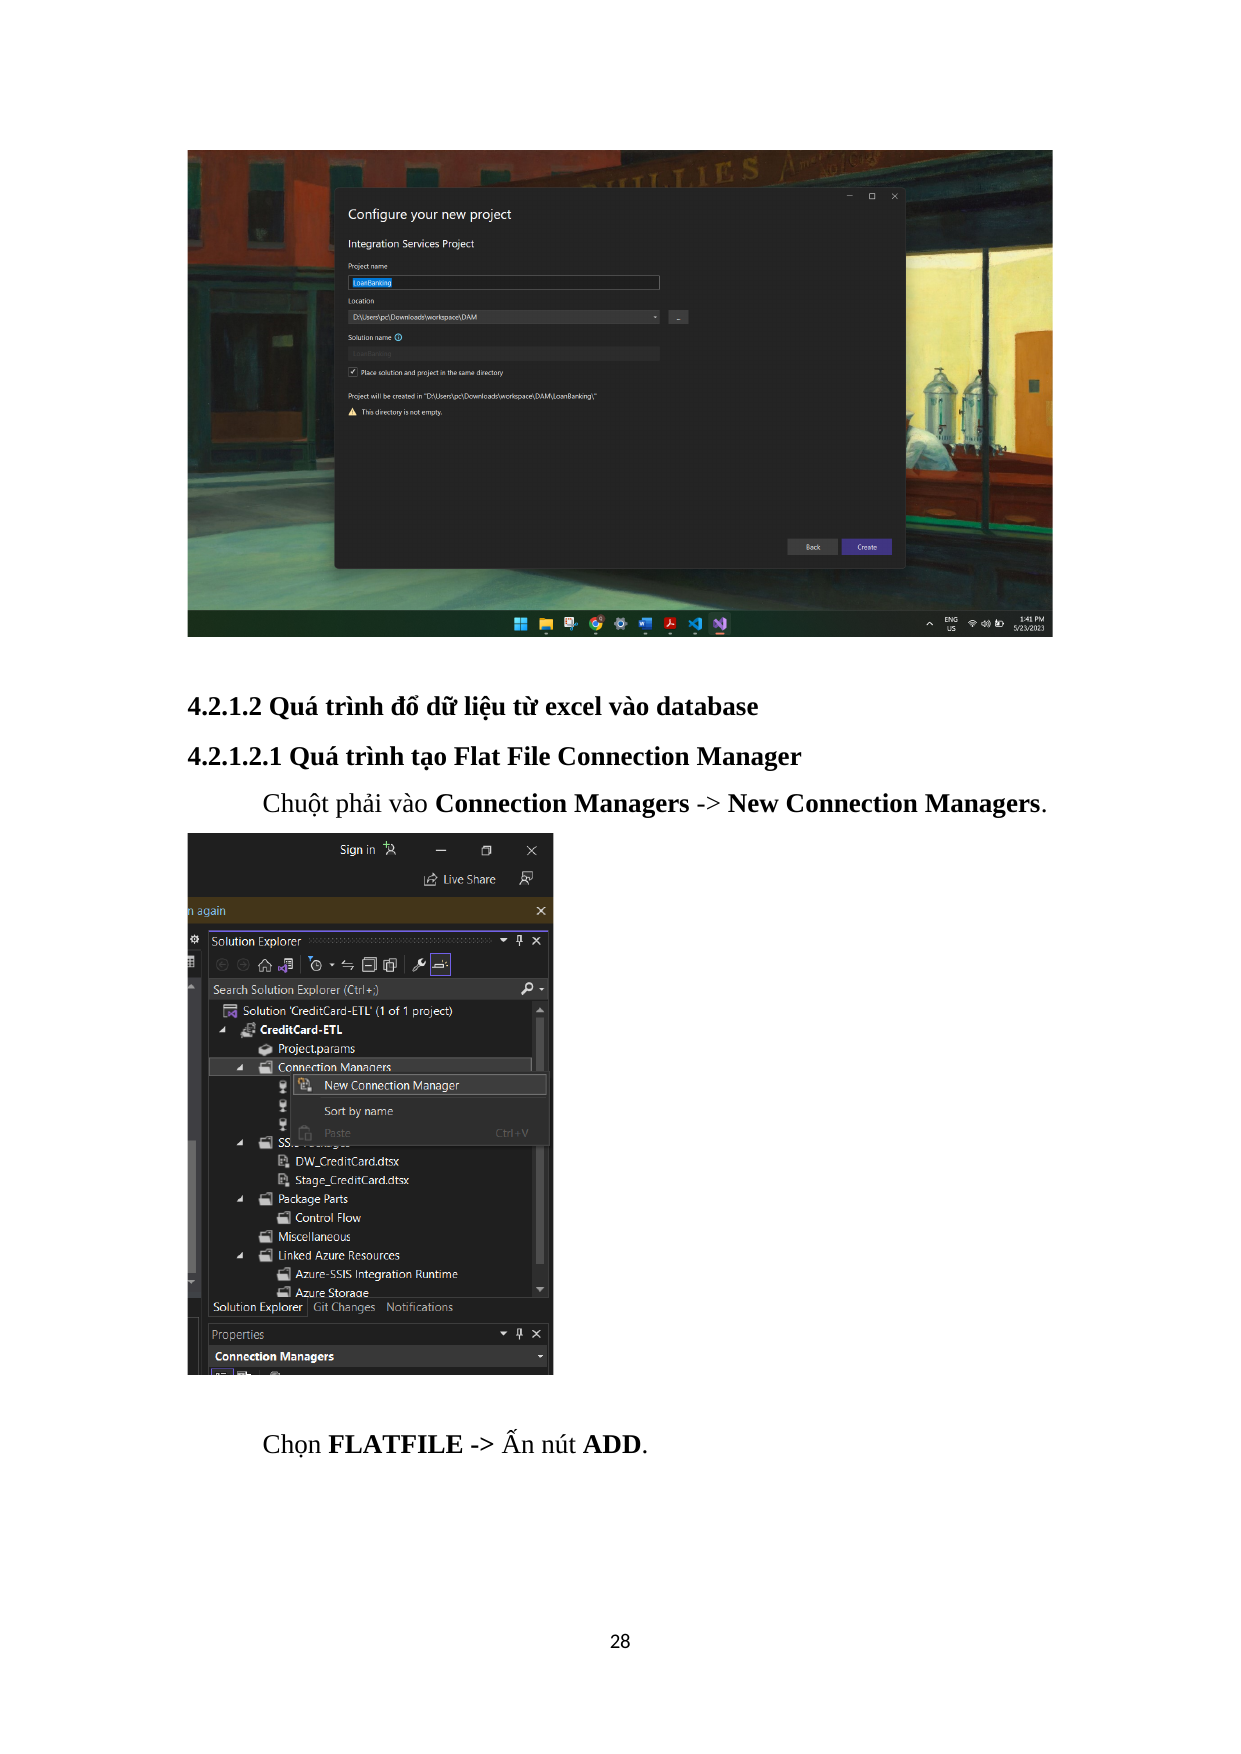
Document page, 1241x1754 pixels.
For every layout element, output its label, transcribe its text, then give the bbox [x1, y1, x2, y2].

subtitle 4.2.1.2.1 Quá trình tạo Flat File Connection Manager [187, 740, 1053, 772]
picture [187, 833, 554, 1375]
picture [187, 150, 1053, 637]
subtitle 4.2.1.2 Quá trình đổ dữ liệu từ excel vào database [187, 689, 1053, 721]
text Chuột phải vào Connection Managers -> New Connection Managers. [187, 787, 1053, 818]
text Chọn FLATFILE -> Ấn nút ADD. [187, 1428, 1053, 1459]
